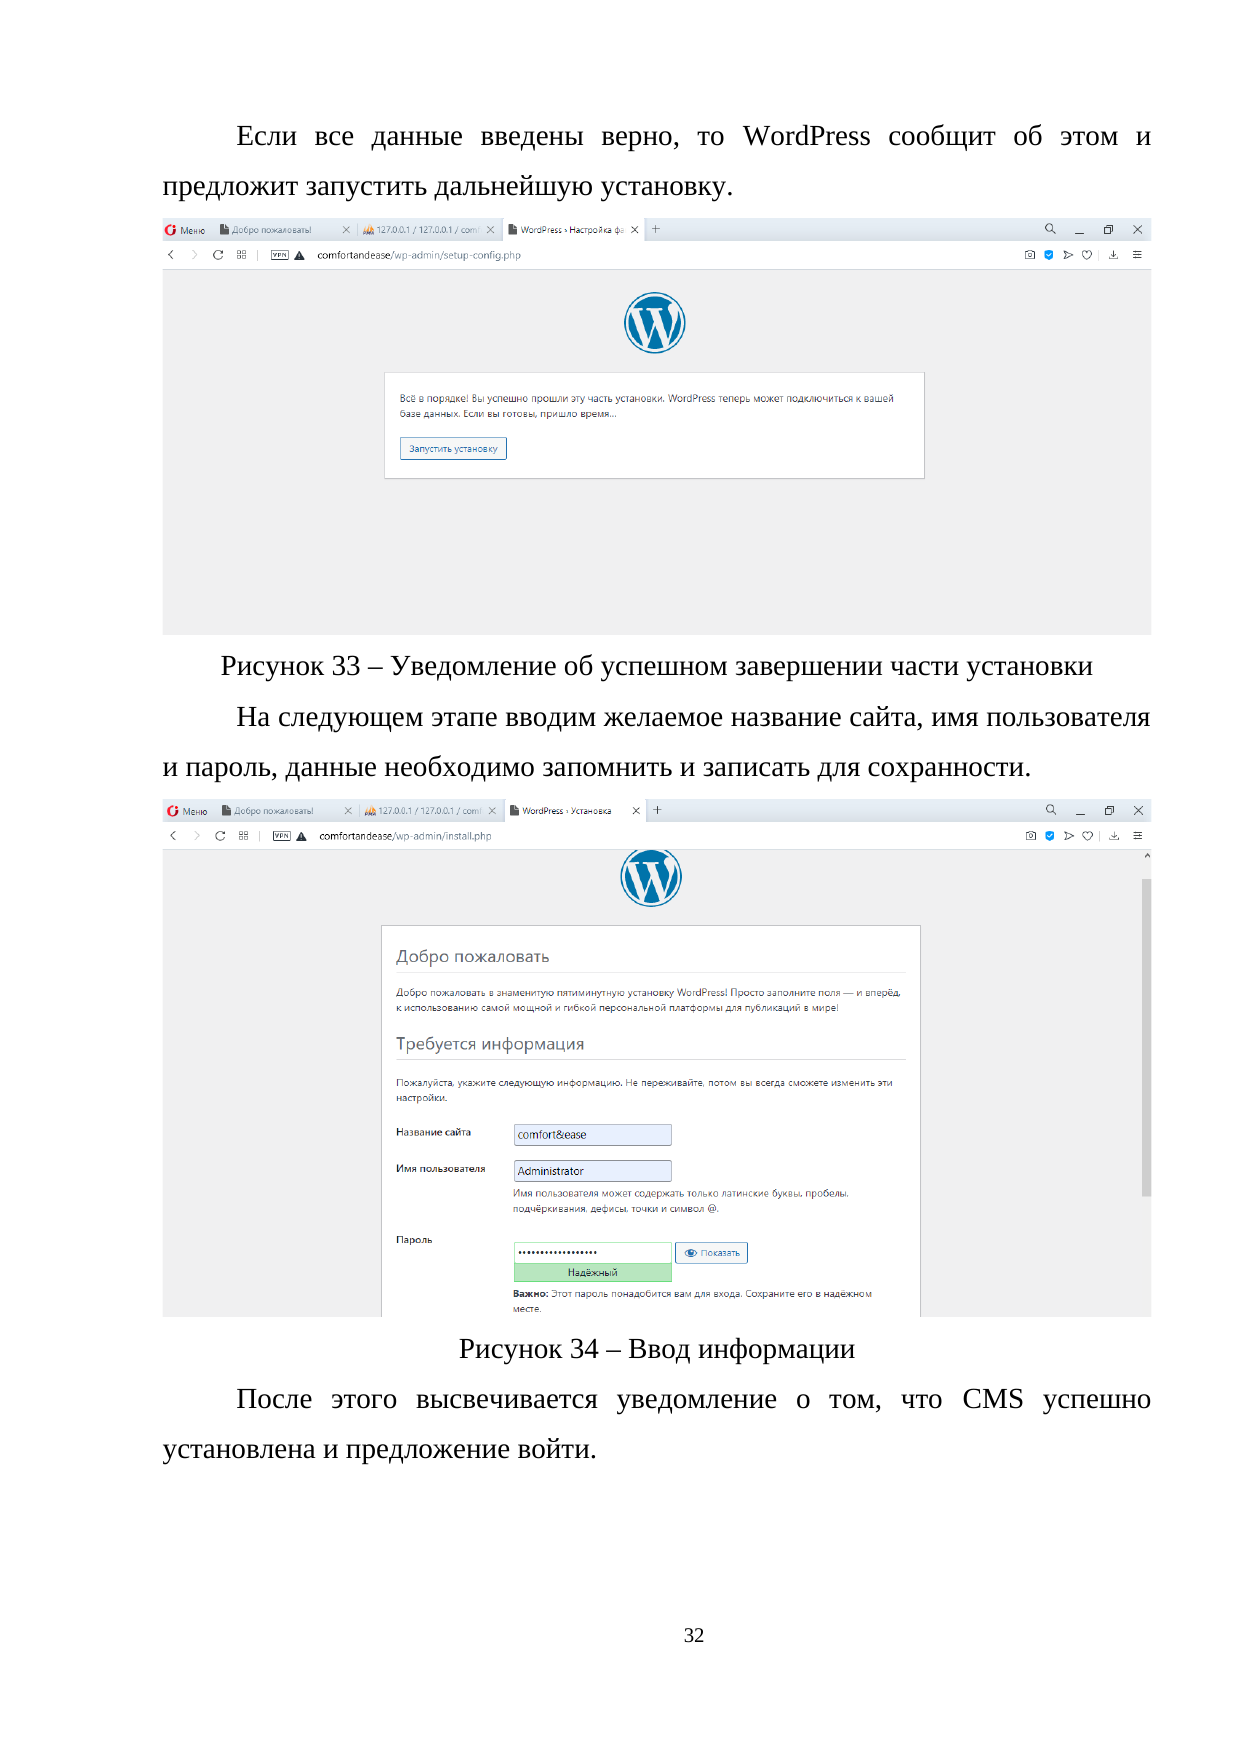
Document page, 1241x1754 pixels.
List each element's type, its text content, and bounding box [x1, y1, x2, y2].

text После этого высвечивается уведомление о том, что CMS успешно установлена и предложение войти. [162, 1381, 1152, 1465]
text Рисунок 33 – Уведомление об успешном завершении части установки [162, 648, 1152, 682]
text На следующем этапе вводим желаемое название сайта, имя пользователя и пароль, данные необходимо запомнить и записать для сохранности. [162, 699, 1152, 782]
picture [162, 218, 1152, 635]
text Если все данные введены верно, то WordPress сообщит об этом и предложит запустить дальнейшую установку. [162, 118, 1152, 202]
picture [162, 799, 1152, 1317]
text Рисунок 34 – Ввод информации [162, 1331, 1152, 1364]
